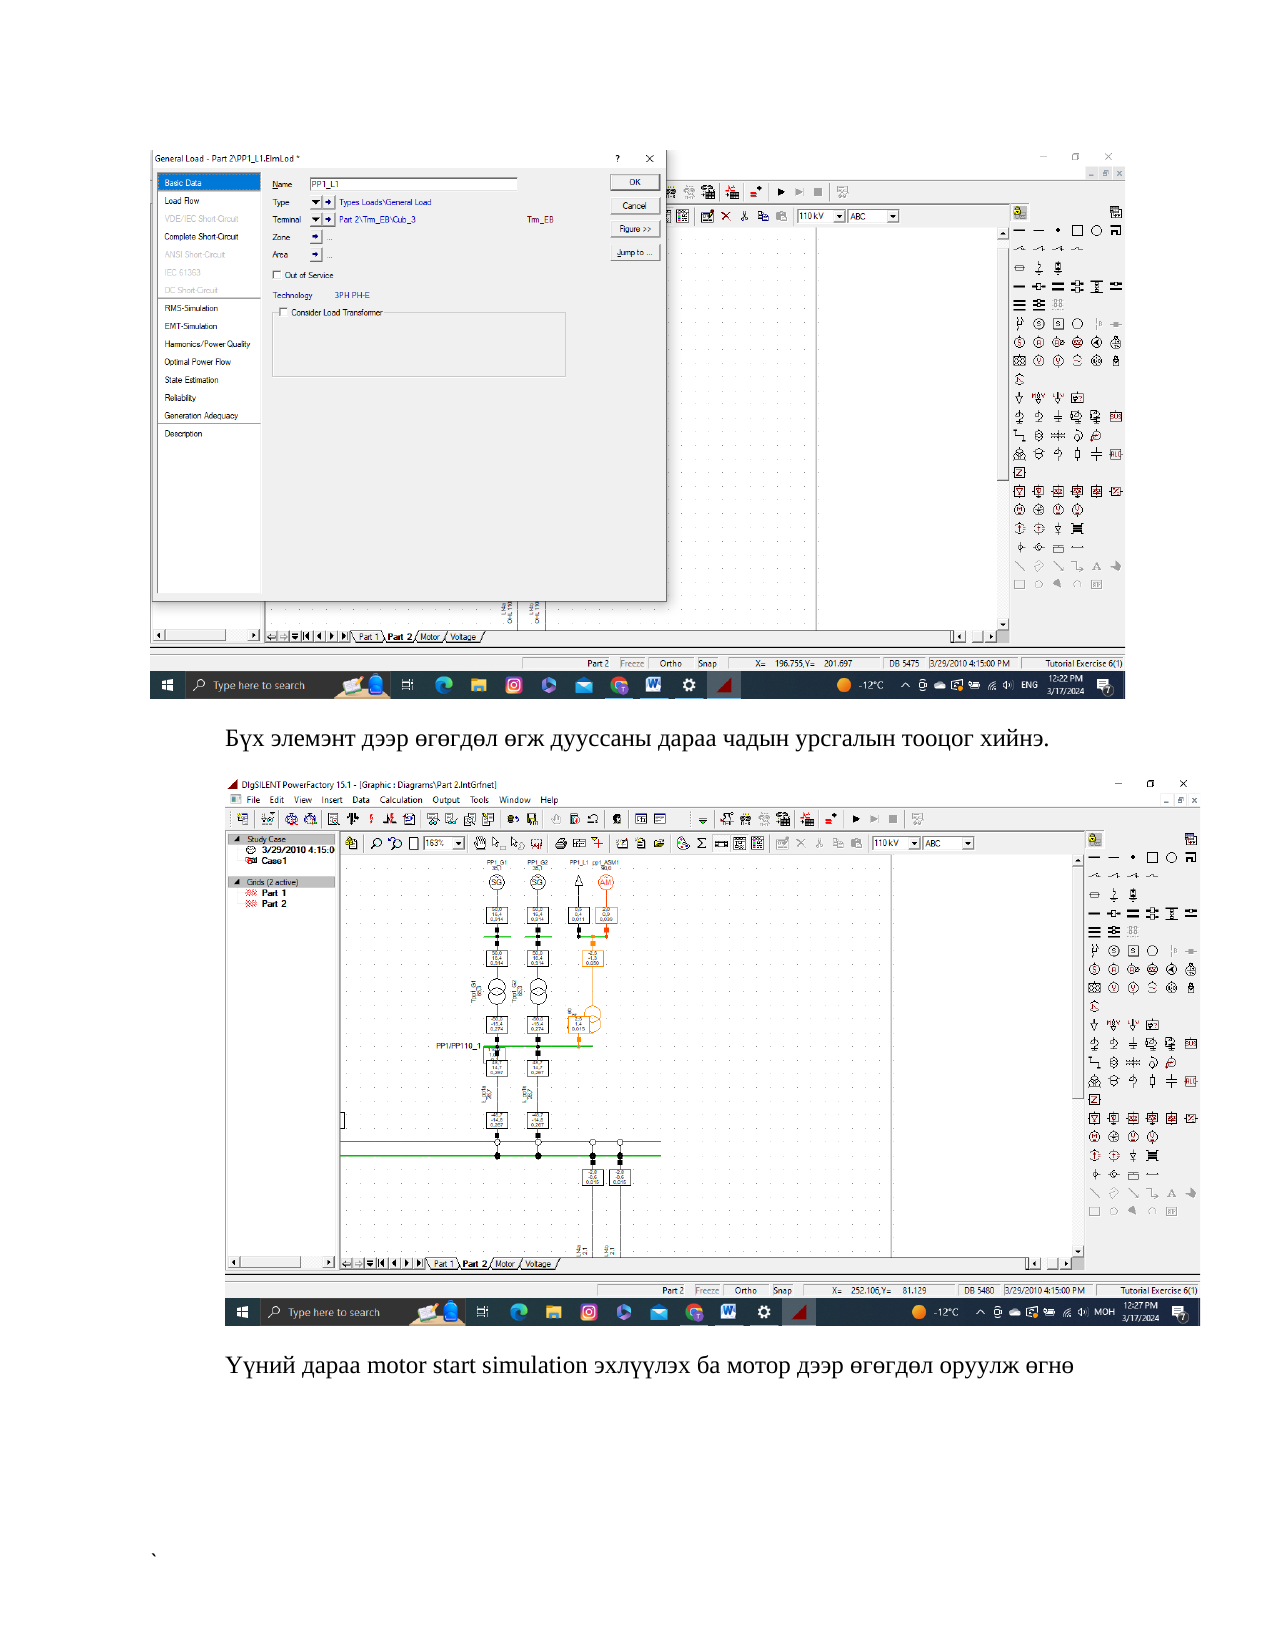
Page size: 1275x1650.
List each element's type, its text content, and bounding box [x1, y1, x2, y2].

text Бүх элемэнт дээр өгөгдөл өгж дууссаны дараа чадын урсгалын тооцог хийнэ. [150, 723, 1125, 752]
text Үүний дараа motor start simulation эхлүүлэх ба мотор дээр өгөгдөл оруулж өгнө [150, 1350, 1125, 1379]
picture [225, 777, 1200, 1326]
picture [150, 150, 1125, 699]
